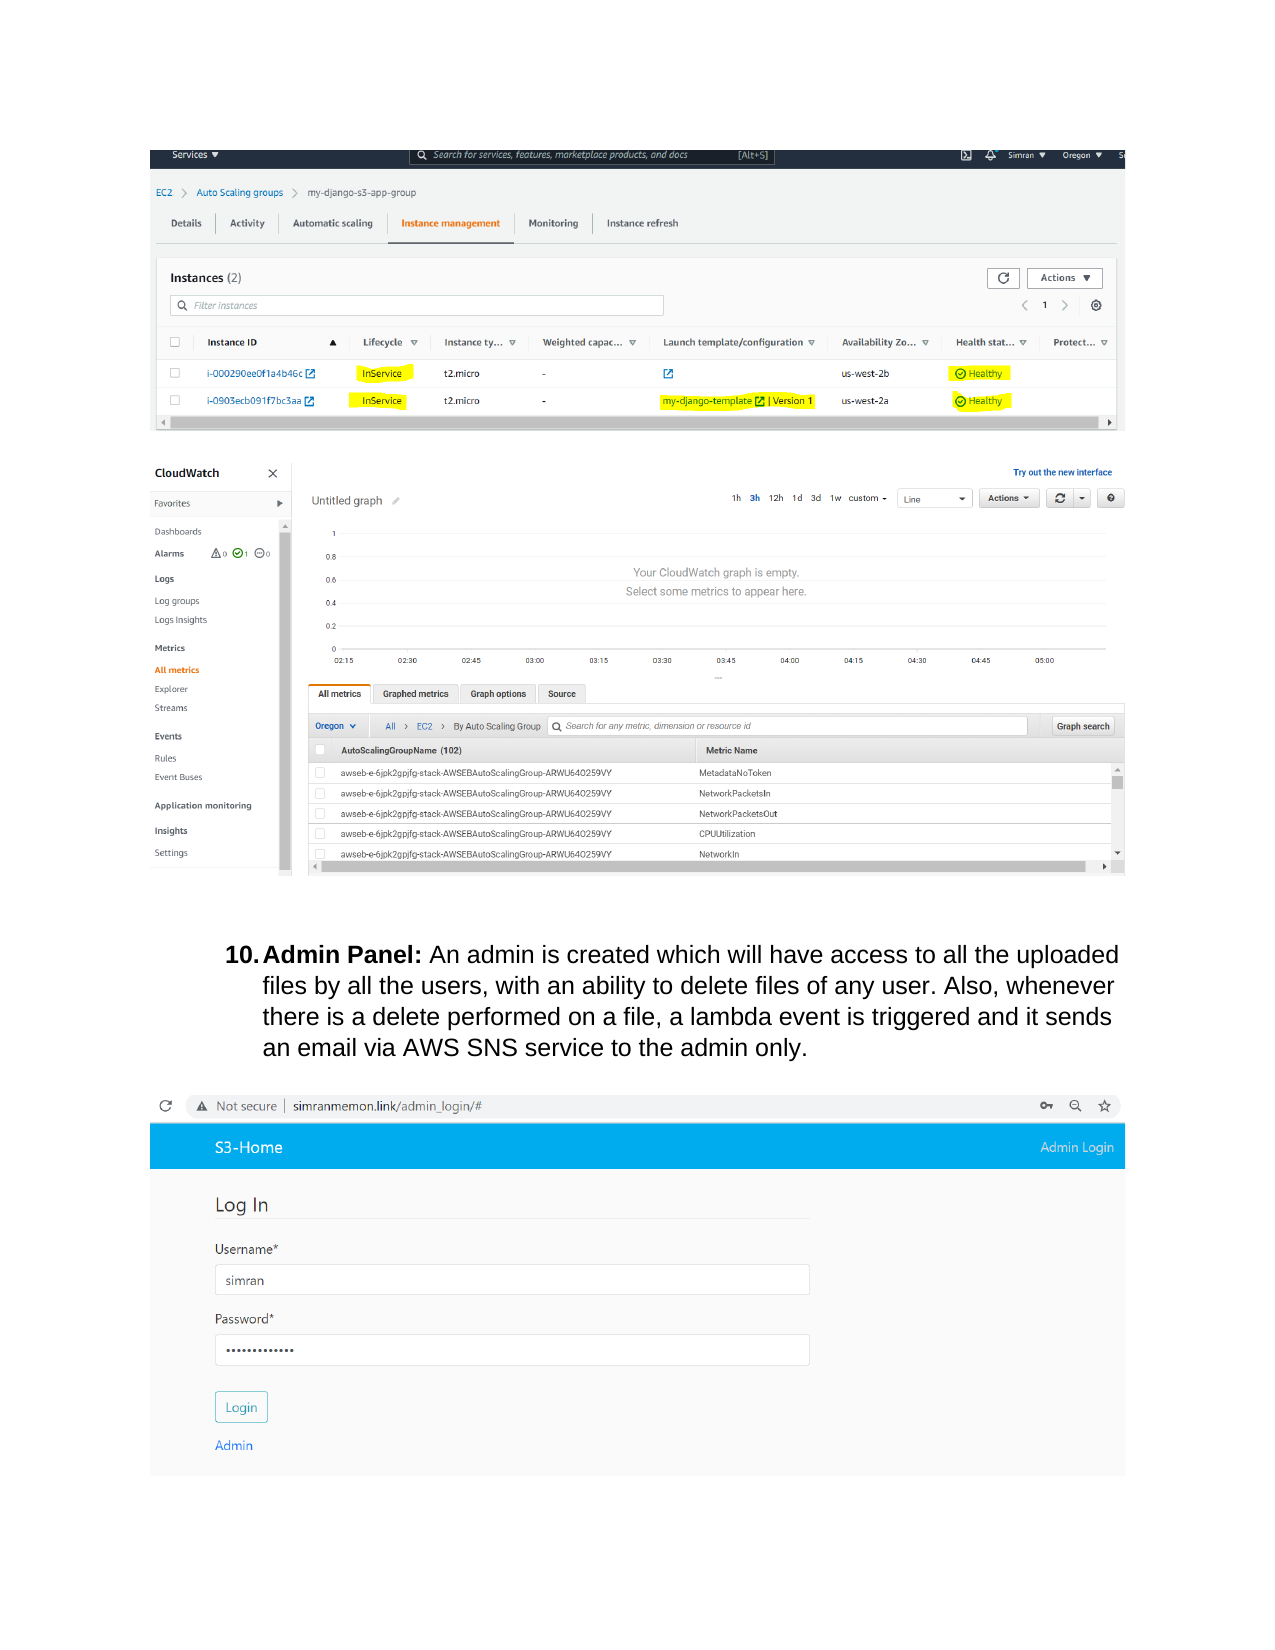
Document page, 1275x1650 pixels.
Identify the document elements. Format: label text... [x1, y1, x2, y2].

picture [150, 1170, 1125, 1476]
list Admin Panel: An admin is created which will have access to all the uploaded files by all the users, with an ability to delete files of any user. Also, whenever there is a delete performed on a file, a lambda event is triggered and it sends an email via AWS SNS service to the admin only. [225, 940, 1125, 1062]
picture [150, 1095, 1125, 1123]
picture [150, 150, 1125, 431]
picture [150, 463, 1125, 876]
